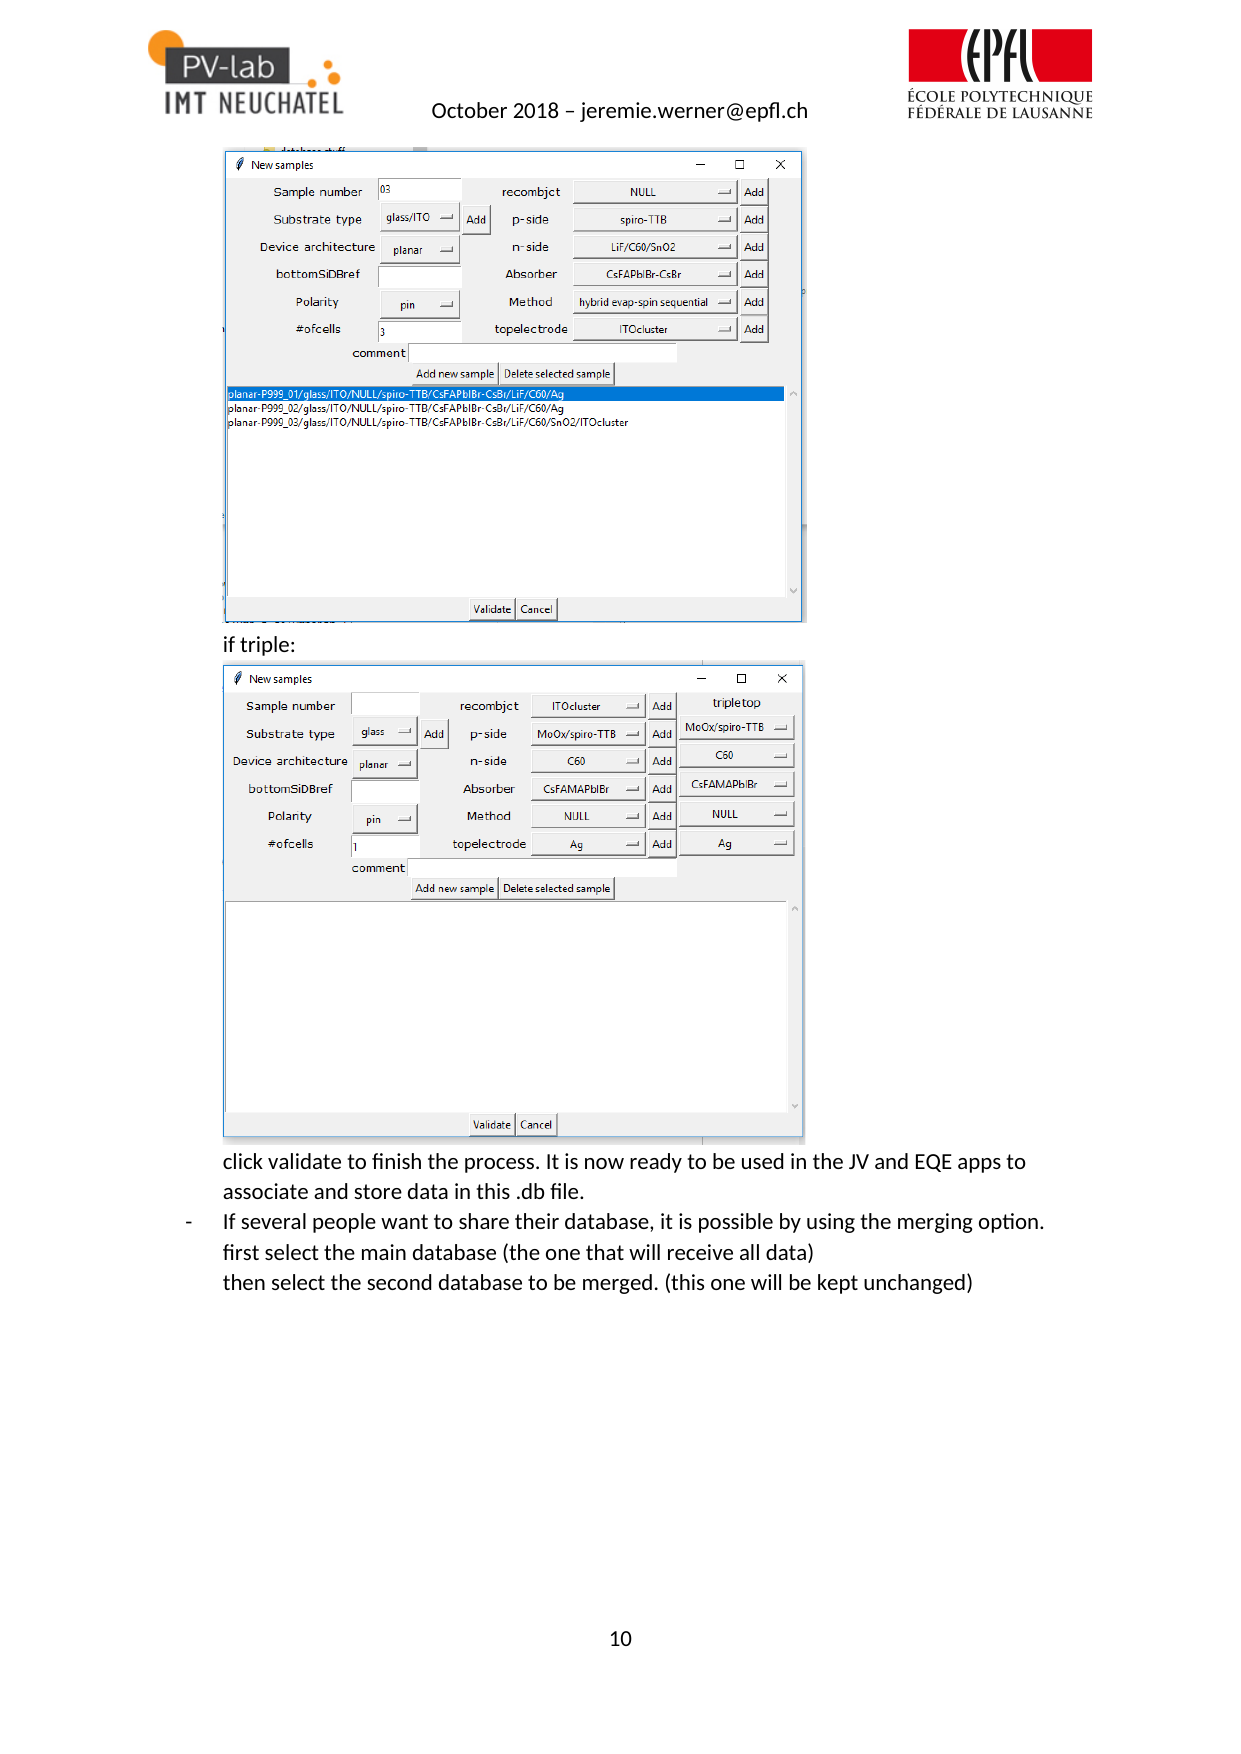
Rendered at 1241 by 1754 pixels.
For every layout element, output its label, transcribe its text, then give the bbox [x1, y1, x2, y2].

picture [222, 147, 807, 623]
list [185, 148, 1093, 1205]
list If several people want to share their database, it is possible by using the merging option. first select the main database (the one that will receive all data) then select the second database to be merged. (this one will be kept unchanged) [185, 1207, 1093, 1296]
picture [147, 29, 346, 119]
picture [222, 660, 806, 1145]
picture [907, 29, 1093, 119]
